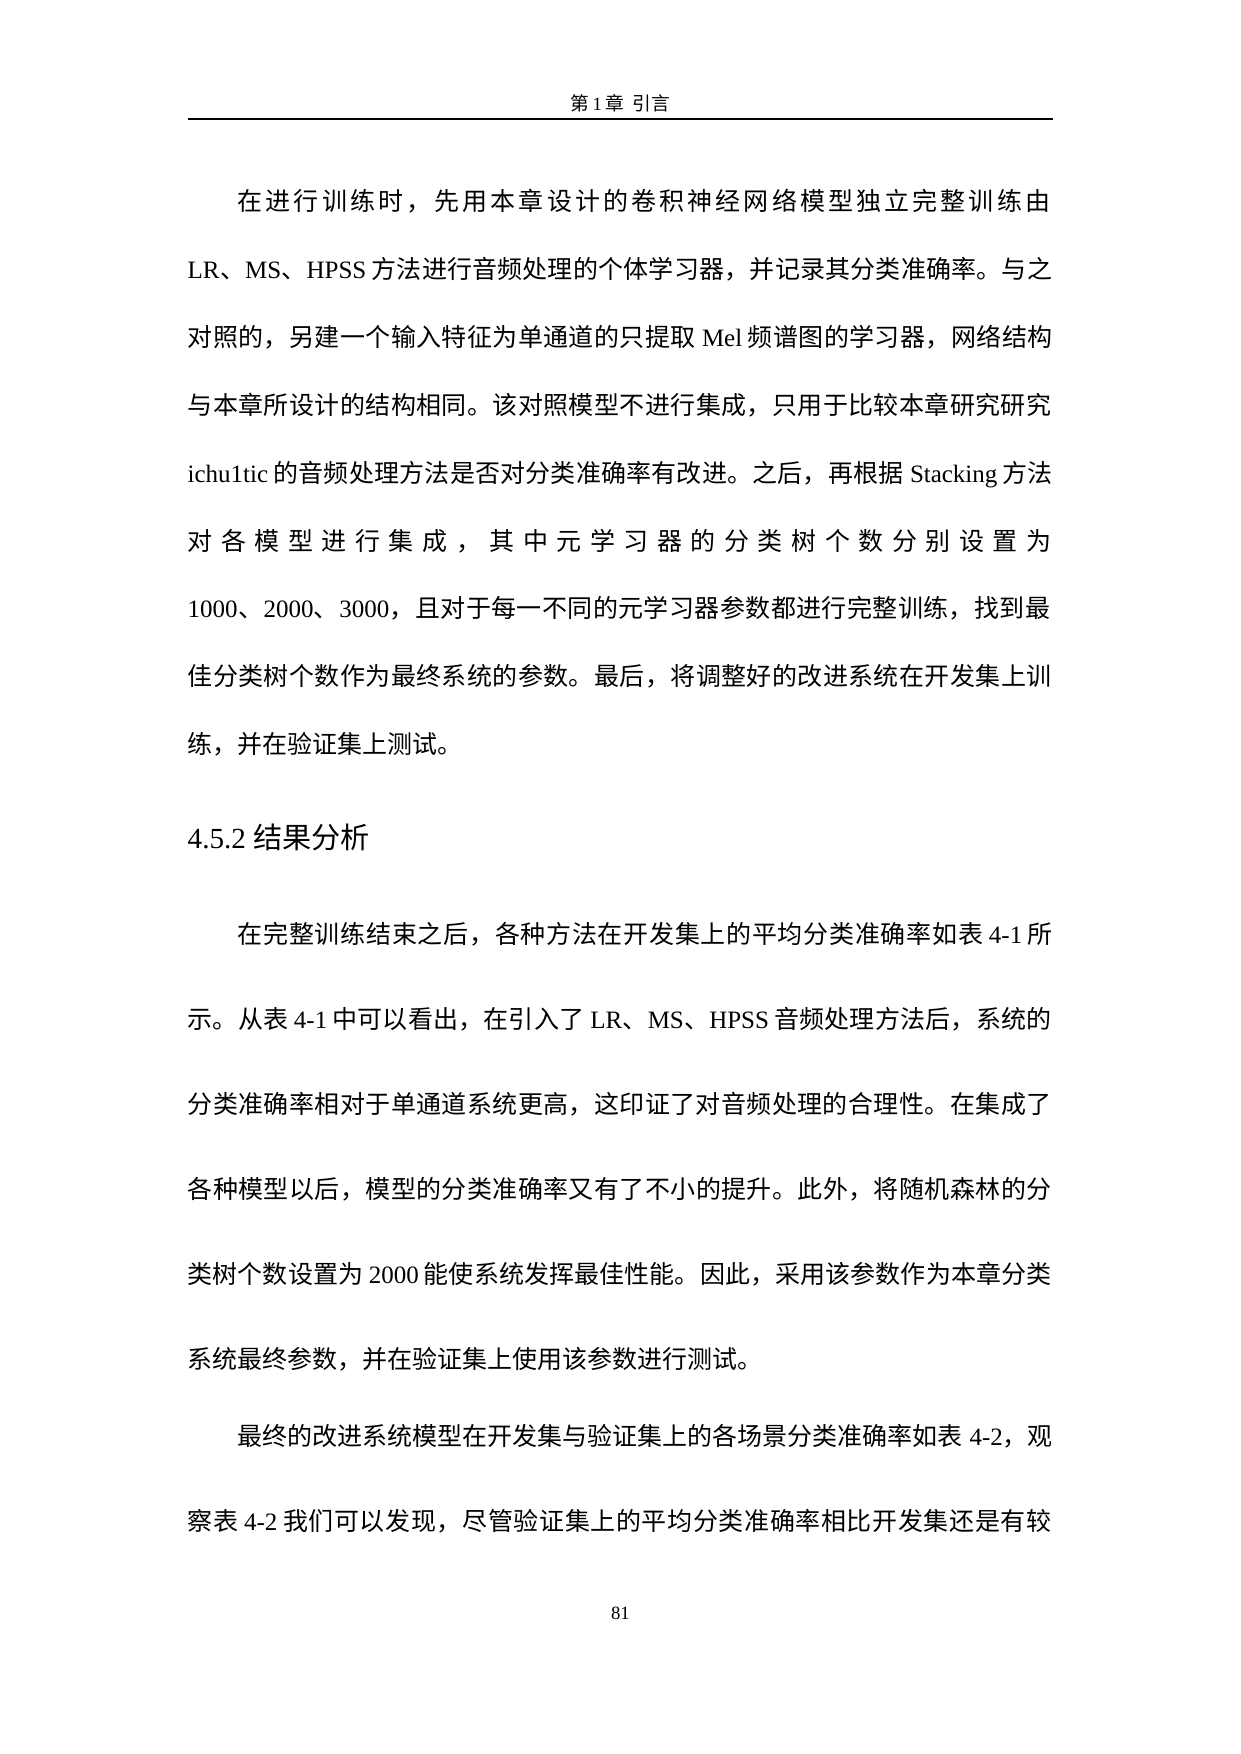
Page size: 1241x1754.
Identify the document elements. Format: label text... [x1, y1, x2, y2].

text 在进行训练时，先用本章设计的卷积神经网络模型独立完整训练由LR、MS、HPSS方法进行音频处理的个体学习器，并记录其分类准确率。与之对照的，另建一个输入特征为单通道的只提取Mel频谱图的学习器，网络结构与本章所设计的结构相同。该对照模型不进行集成，只用于比较本章研究研究ichu1tic的音频处理方法是否对分类准确率有改进。之后，再根据Stacking方法对各模型进行集成，其中元学习器的分类树个数分别设置为1000、2000、3000，且对于每一不同的元学习器参数都进行完整训练，找到最佳分类树个数作为最终系统的参数。最后，将调整好的改进系统在开发集上训练，并在验证集上测试。 [187, 166, 1053, 777]
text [187, 1401, 1053, 1553]
text 在完整训练结束之后，各种方法在开发集上的平均分类准确率如表4-1所示。从表4-1中可以看出，在引入了LR、MS、HPSS音频处理方法后，系统的分类准确率相对于单通道系统更高，这印证了对音频处理的合理性。在集成了各种模型以后，模型的分类准确率又有了不小的提升。此外，将随机森林的分类树个数设置为2000能使系统发挥最佳性能。因此，采用该参数作为本章分类系统最终参数，并在验证集上使用该参数进行测试。 [187, 899, 1053, 1391]
subtitle 4.5.2 结果分析 [187, 802, 1053, 870]
